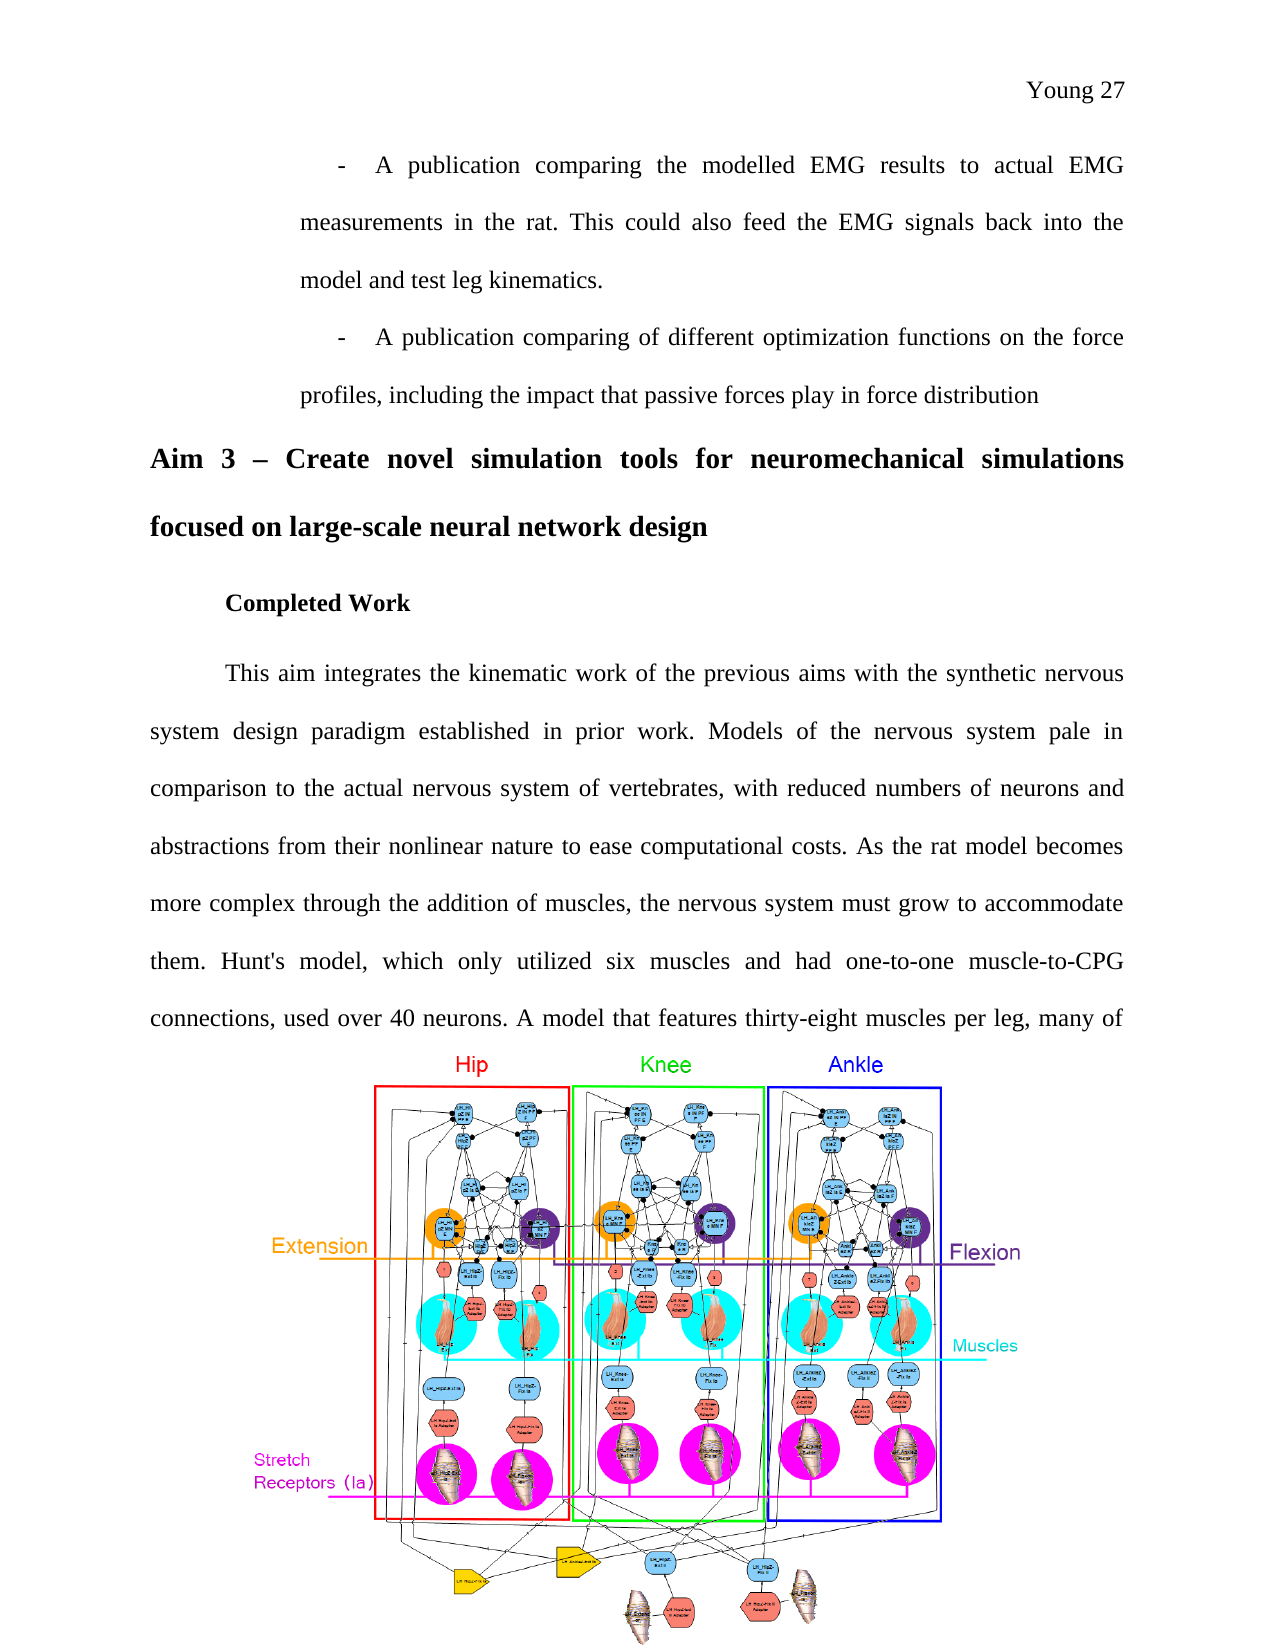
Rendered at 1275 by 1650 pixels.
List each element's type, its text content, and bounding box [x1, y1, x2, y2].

subtitle Aim 3 – Create novel simulation tools for neuromechanical simulations focused on large-scale neural network design [150, 442, 1125, 542]
text This aim integrates the kinematic work of the previous aims with the synthetic nervous system design paradigm established in prior work. Models of the nervous system pale in comparison to the actual nervous system of vertebrates, with reduced numbers of neurons and abstractions from their nonlinear nature to ease computational costs. As the rat model becomes more complex through the addition of muscles, the nervous system must grow to accommodate them. Hunt's model, which only utilized six muscles and had one-to-one muscle-to-CPG connections, used over 40 neurons. A model that features thirty-eight muscles per leg, many of which are biarticular, will require a more comprehensive method of system building than simply building by hand. [150, 658, 1125, 1032]
subtitle Completed Work [225, 588, 1125, 617]
list A publication comparing of different optimization functions on the force profiles, including the impact that passive forces play in force distribution [300, 322, 1125, 409]
list A publication comparing the modelled EMG results to actual EMG measurements in the rat. This could also feed the EMG signals back into the model and test leg kinematics. [300, 150, 1125, 294]
picture [250, 1042, 1025, 1650]
